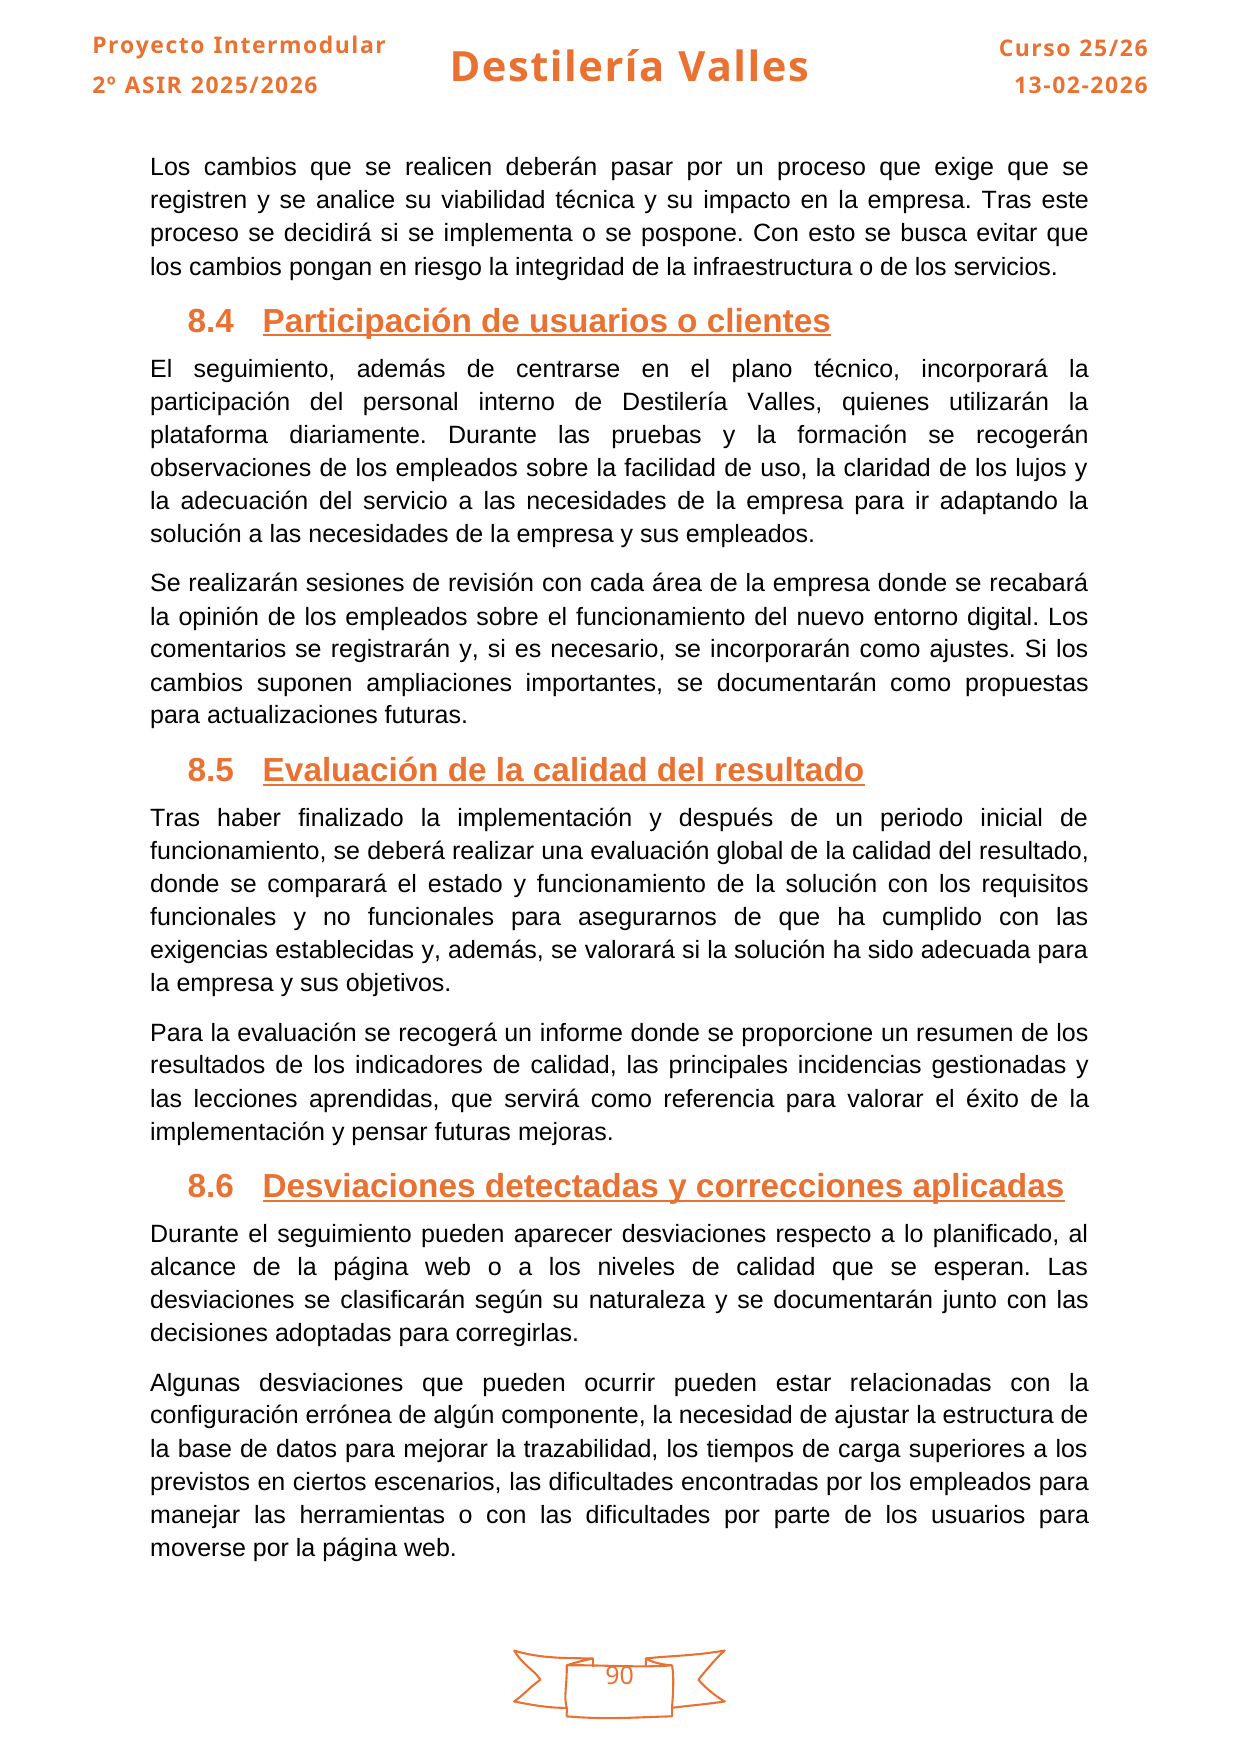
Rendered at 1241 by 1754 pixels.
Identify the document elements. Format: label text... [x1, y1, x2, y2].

text Durante el seguimiento pueden aparecer desviaciones respecto a lo planificado, al alcance de la página web o a los niveles de calidad que se esperan. Las desviaciones se clasificarán según su naturaleza y se documentarán junto con las decisiones adoptadas para corregirlas. [150, 1219, 1090, 1347]
text Los cambios que se realicen deberán pasar por un proceso que exige que se registren y se analice su viabilidad técnica y su impacto en la empresa. Tras este proceso se decidirá si se implementa o se pospone. Con esto se busca evitar que los cambios pongan en riesgo la integridad de la infraestructura o de los servicios. [150, 152, 1090, 280]
subtitle Participación de usuarios o clientes [187, 301, 1090, 339]
text Algunas desviaciones que pueden ocurrir pueden estar relacionadas con la configuración errónea de algún componente, la necesidad de ajustar la estructura de la base de datos para mejorar la trazabilidad, los tiempos de carga superiores a los previstos en ciertos escenarios, las dificultades encontradas por los empleados para manejar las herramientas o con las dificultades por parte de los usuarios para moverse por la página web. [150, 1367, 1090, 1561]
subtitle Evaluación de la calidad del resultado [187, 750, 1090, 789]
text Tras haber finalizado la implementación y después de un periodo inicial de funcionamiento, se deberá realizar una evaluación global de la calidad del resultado, donde se comparará el estado y funcionamiento de la solución con los requisitos funcionales y no funcionales para asegurarnos de que ha cumplido con las exigencias establecidas y, además, se valorará si la solución ha sido adecuada para la empresa y sus objetivos. [150, 803, 1090, 997]
text El seguimiento, además de centrarse en el plano técnico, incorporará la participación del personal interno de Destilería Valles, quienes utilizarán la plataforma diariamente. Durante las pruebas y la formación se recogerán observaciones de los empleados sobre la facilidad de uso, la claridad de los lujos y la adecuación del servicio a las necesidades de la empresa para ir adaptando la solución a las necesidades de la empresa y sus empleados. [150, 354, 1090, 547]
text Se realizarán sesiones de revisión con cada área de la empresa donde se recabará la opinión de los empleados sobre el funcionamiento del nuevo entorno digital. Los comentarios se registrarán y, si es necesario, se incorporarán como ajustes. Si los cambios suponen ampliaciones importantes, se documentarán como propuestas para actualizaciones futuras. [150, 568, 1090, 729]
text Para la evaluación se recogerá un informe donde se proporcione un resumen de los resultados de los indicadores de calidad, las principales incidencias gestionadas y las lecciones aprendidas, que servirá como referencia para valorar el éxito de la implementación y pensar futuras mejoras. [150, 1017, 1090, 1145]
subtitle Desviaciones detectadas y correcciones aplicadas [187, 1166, 1090, 1205]
